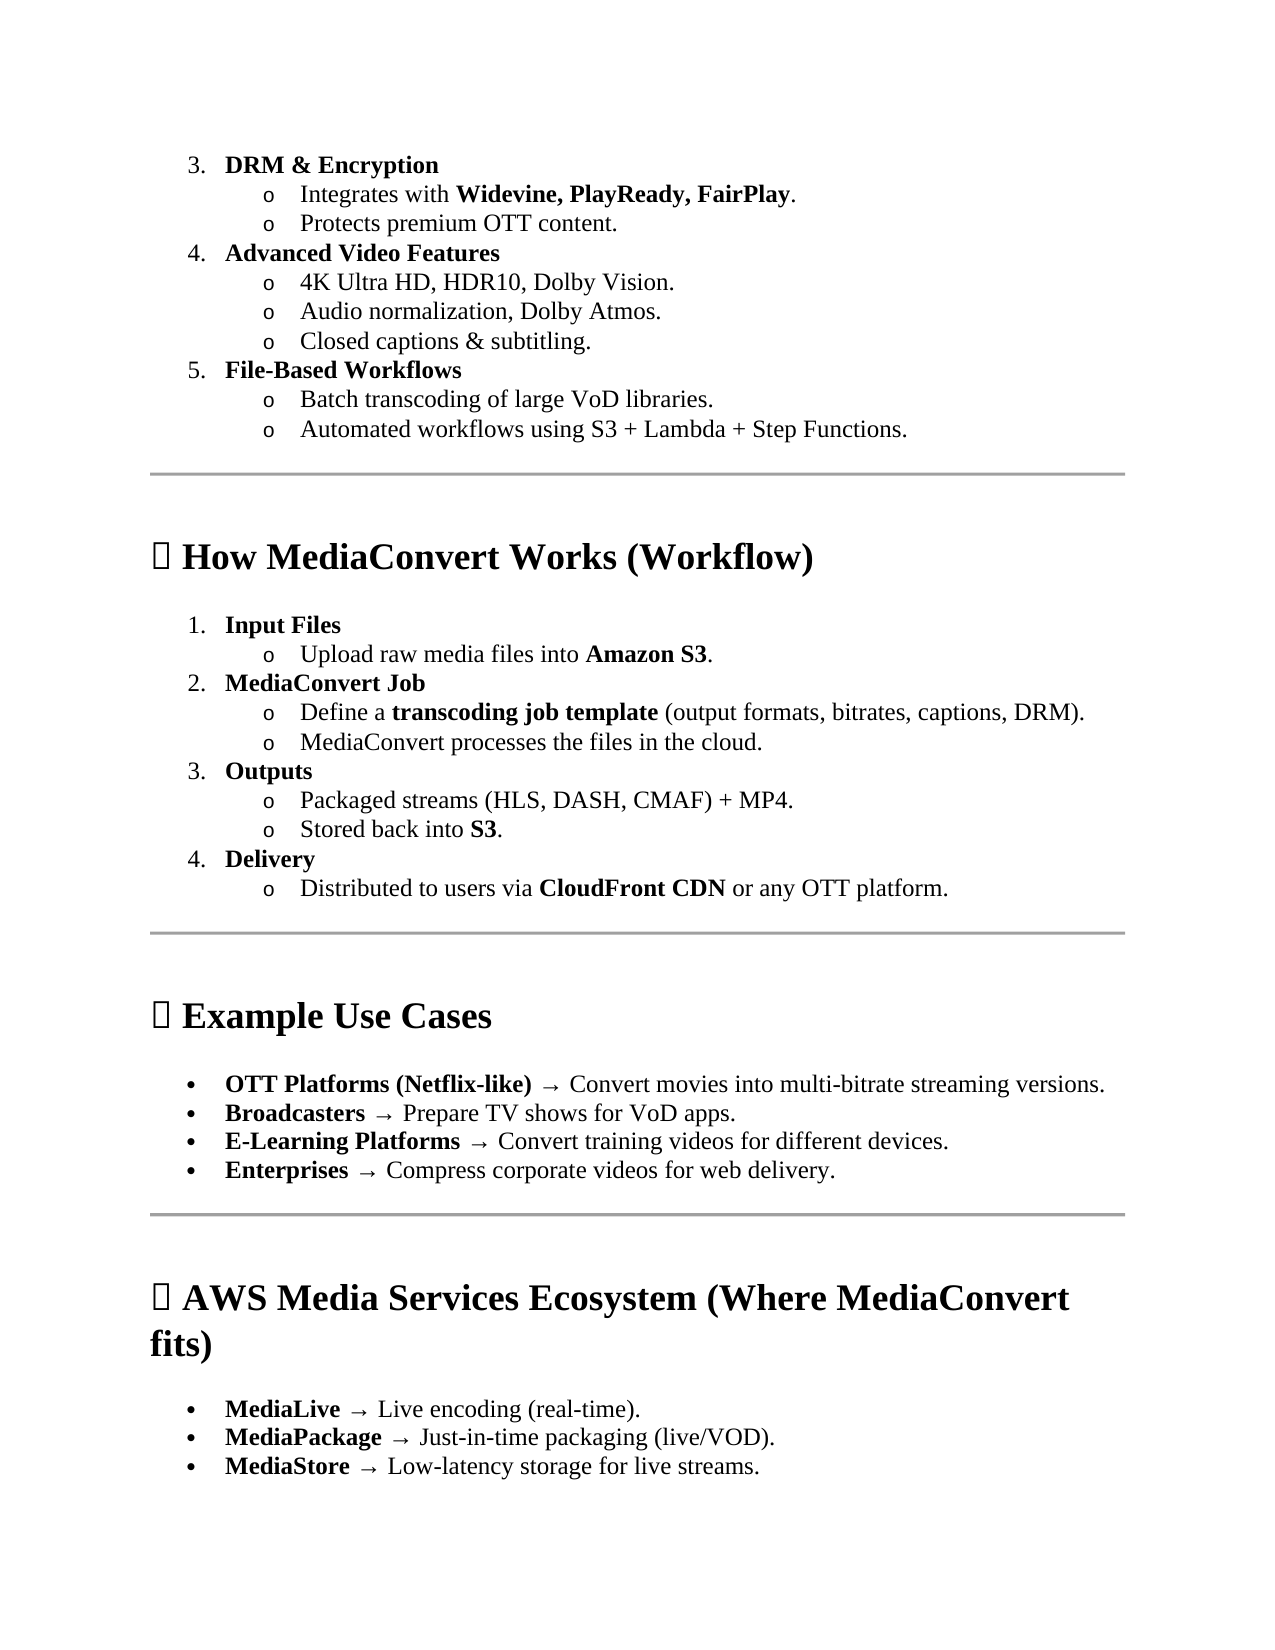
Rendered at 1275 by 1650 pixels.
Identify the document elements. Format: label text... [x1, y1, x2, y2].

list File-Based Workflows [187, 355, 1125, 384]
list Closed captions & subtitling. [262, 326, 1125, 355]
text 🔹 AWS Media Services Ecosystem (Where MediaConvert fits) [150, 1270, 1125, 1364]
list MediaLive → Live encoding (real-time). [187, 1394, 1125, 1422]
list Define a transcoding job template (output formats, bitrates, captions, DRM). [262, 697, 1125, 727]
list 4K Ultra HD, HDR10, Dolby Vision. [262, 267, 1125, 296]
text 🔹 Example Use Cases [150, 989, 1125, 1040]
list OTT Platforms (Netflix-like) → Convert movies into multi-bitrate streaming versions. [187, 1069, 1125, 1098]
list Audio normalization, Dolby Atmos. [262, 296, 1125, 326]
list E-Learning Platforms → Convert training videos for different devices. [187, 1126, 1125, 1155]
list MediaConvert processes the files in the cloud. [262, 727, 1125, 756]
list Advanced Video Features [187, 238, 1125, 267]
list DRM & Encryption [187, 150, 1125, 179]
list MediaStore → Low-latency storage for live streams. [187, 1451, 1125, 1480]
list Batch transcoding of large VoD libraries. [262, 384, 1125, 414]
list Stored back into S3. [262, 814, 1125, 844]
list Integrates with Widevine, PlayReady, FairPlay. [262, 179, 1125, 208]
list Broadcasters → Prepare TV shows for VoD apps. [187, 1098, 1125, 1126]
list MediaConvert Job [187, 668, 1125, 697]
list Input Files [187, 610, 1125, 639]
list Distributed to users via CloudFront CDN or any OTT platform. [262, 873, 1125, 902]
text 🔹 How MediaConvert Works (Workflow) [150, 530, 1125, 581]
list Packaged streams (HLS, DASH, CMAF) + MP4. [262, 785, 1125, 814]
list MediaPackage → Just-in-time packaging (live/VOD). [187, 1422, 1125, 1451]
list Protects premium OTT content. [262, 208, 1125, 238]
list Outputs [187, 756, 1125, 785]
list Enterprises → Compress corporate videos for web delivery. [187, 1155, 1125, 1184]
list Automated workflows using S3 + Lambda + Step Functions. [262, 414, 1125, 443]
list Delivery [187, 844, 1125, 873]
list Upload raw media files into Amazon S3. [262, 639, 1125, 668]
